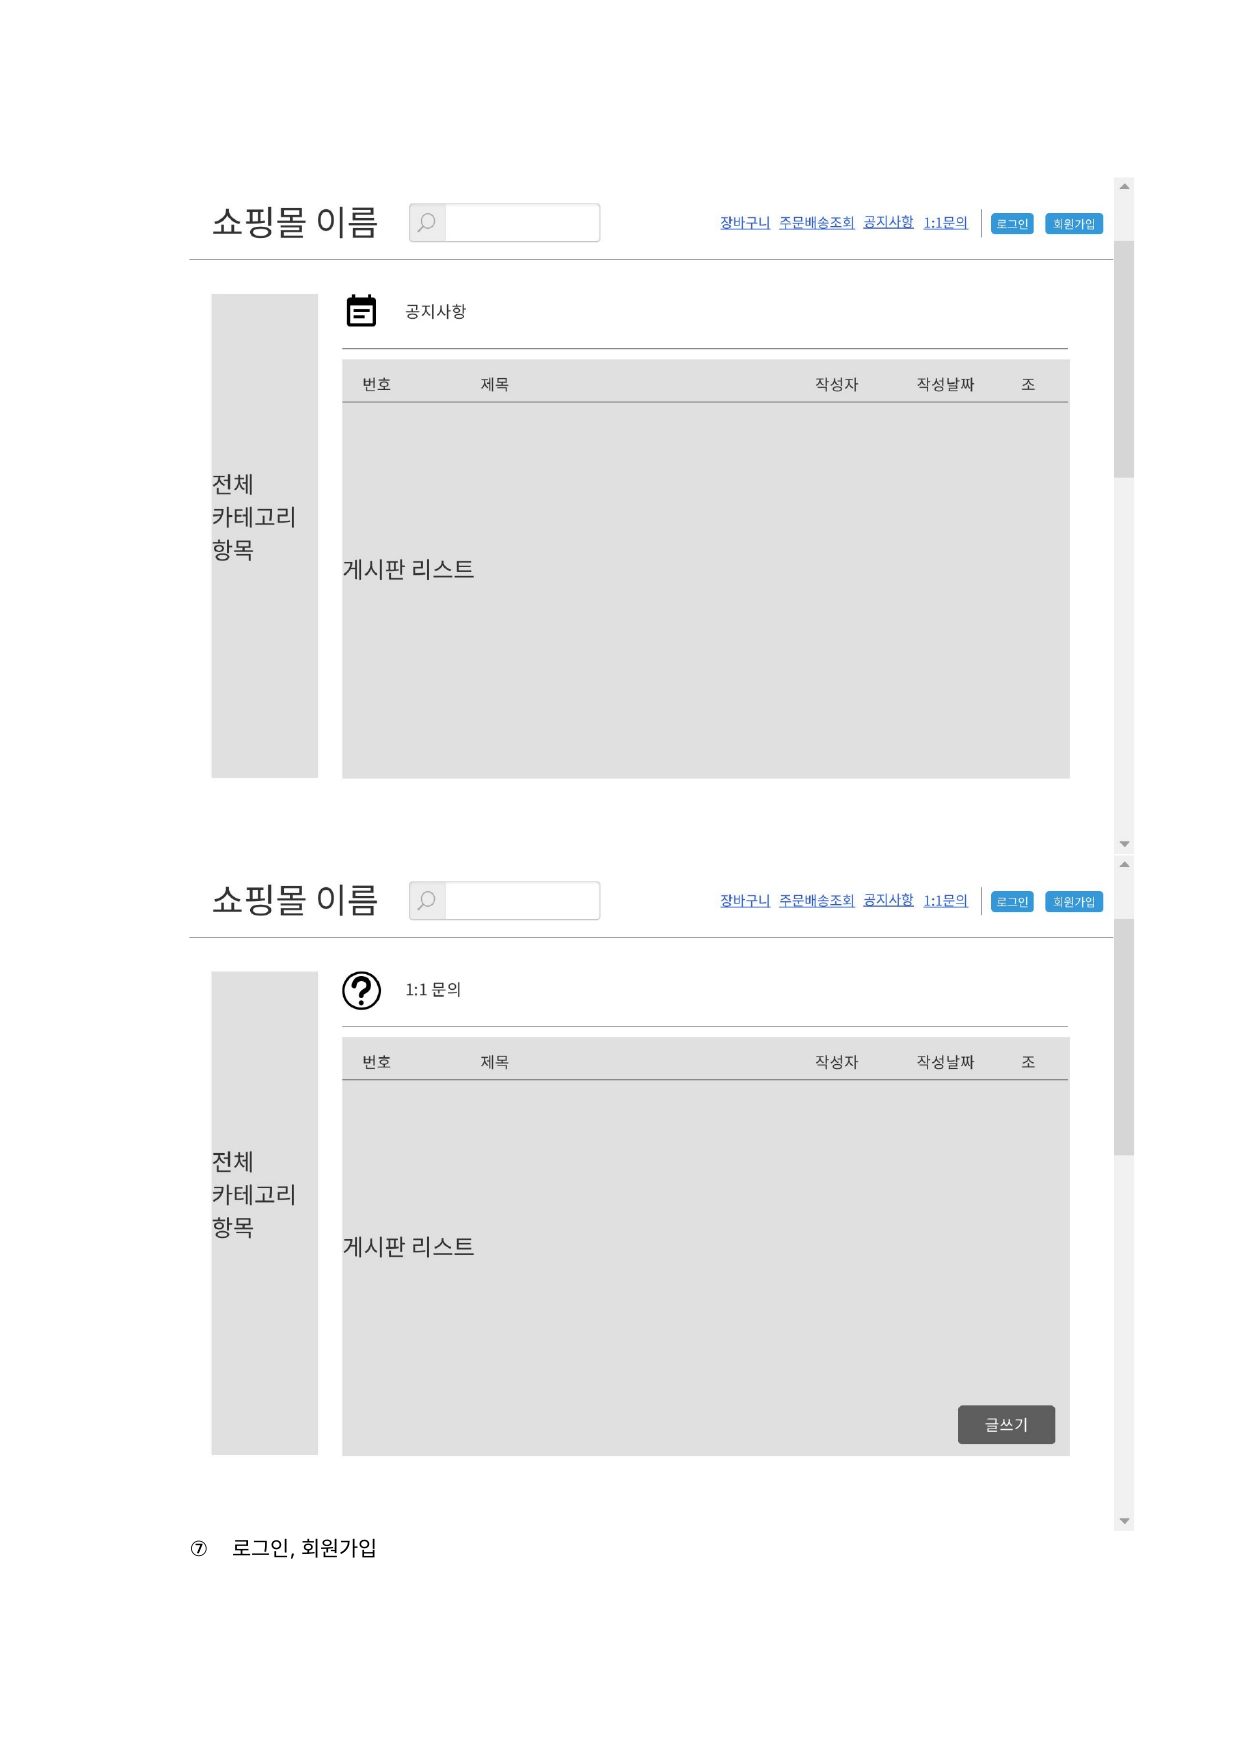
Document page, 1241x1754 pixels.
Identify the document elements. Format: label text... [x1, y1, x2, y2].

list 로그인, 회원가입 [189, 1532, 1093, 1562]
picture [189, 177, 1135, 1531]
